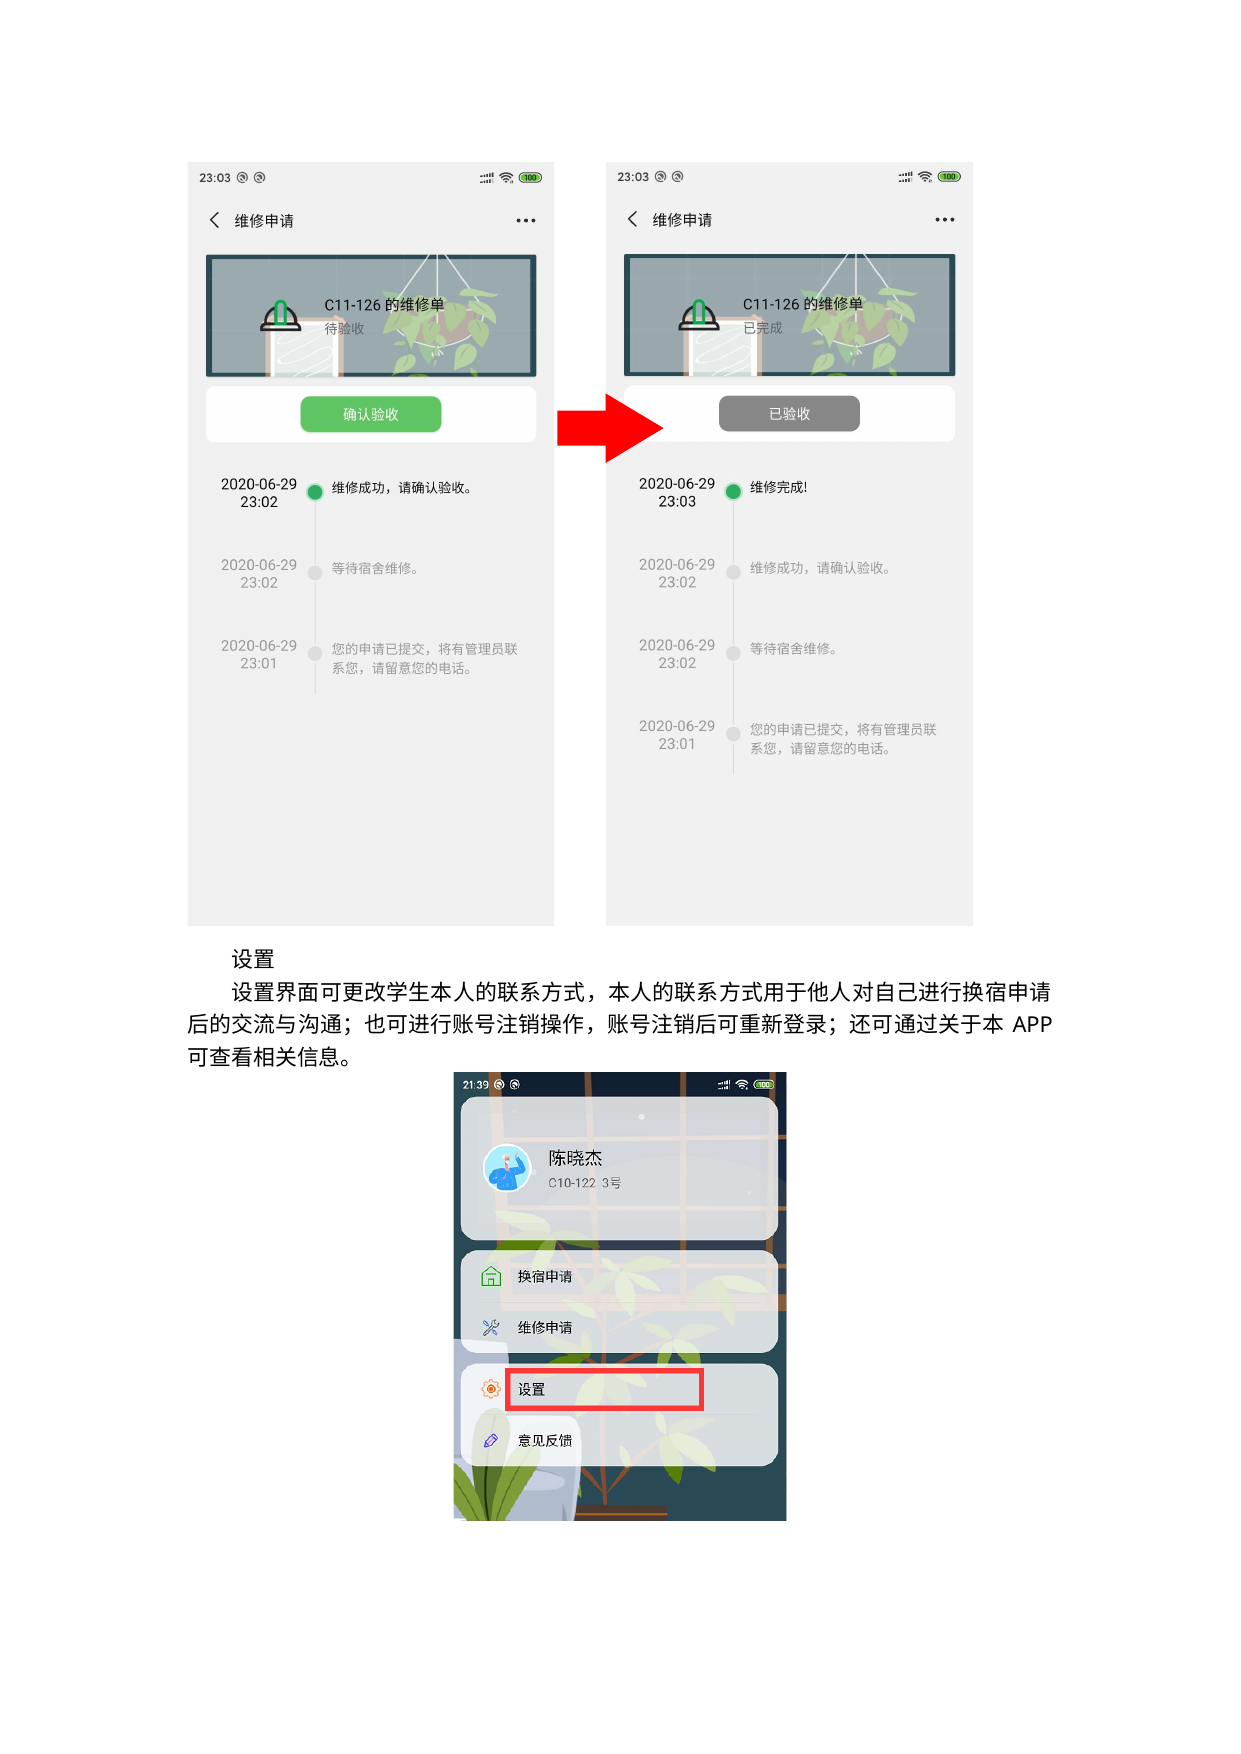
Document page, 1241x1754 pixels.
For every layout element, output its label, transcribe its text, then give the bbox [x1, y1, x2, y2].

text 设置 [187, 942, 1053, 974]
text 设置界面可更改学生本人的联系方式，本人的联系方式用于他人对自己进行换宿申请后的交流与沟通；也可进行账号注销操作，账号注销后可重新登录；还可通过关于本APP可查看相关信息。 [187, 974, 1053, 1072]
picture [605, 162, 974, 926]
picture [187, 162, 555, 926]
picture [453, 1072, 787, 1521]
